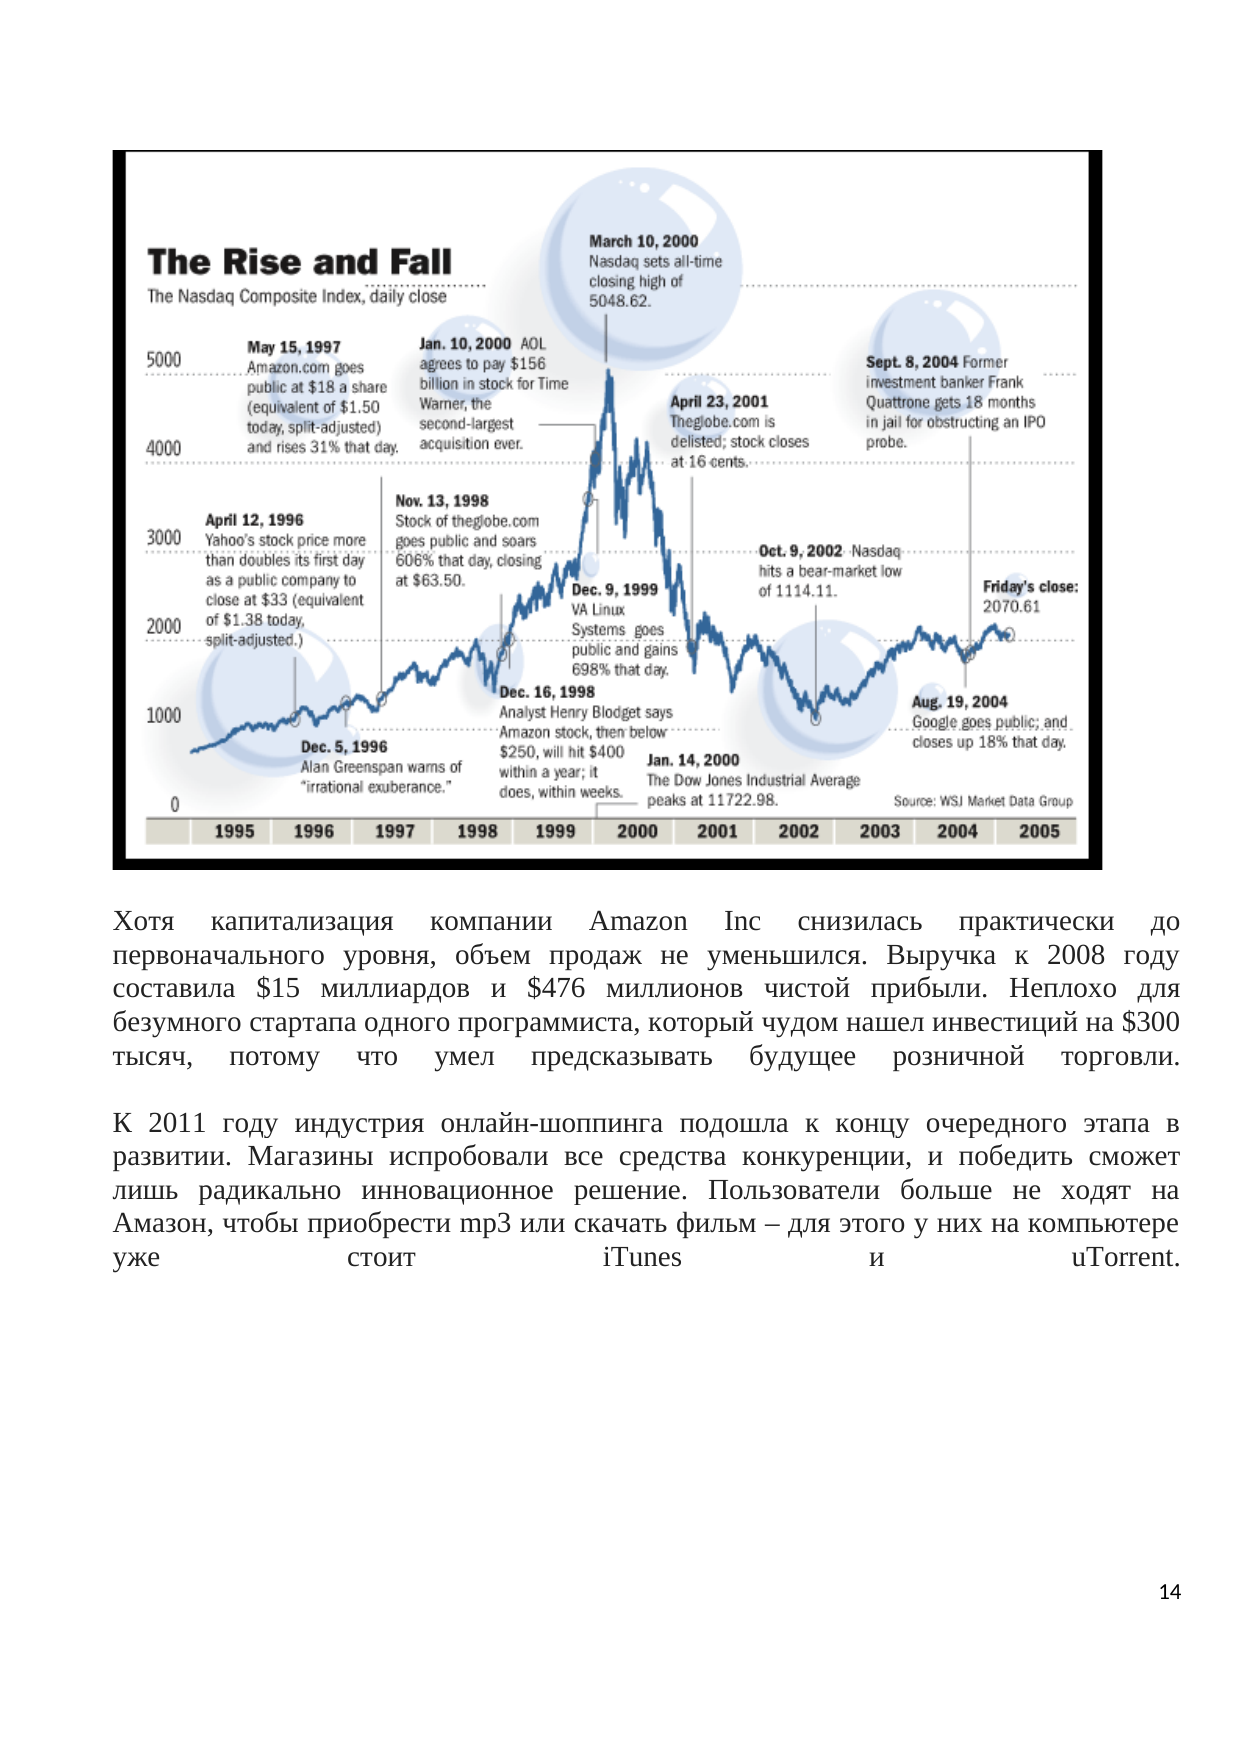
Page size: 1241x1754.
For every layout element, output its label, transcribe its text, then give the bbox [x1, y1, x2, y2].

picture [112, 150, 1103, 870]
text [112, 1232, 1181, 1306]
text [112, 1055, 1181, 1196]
